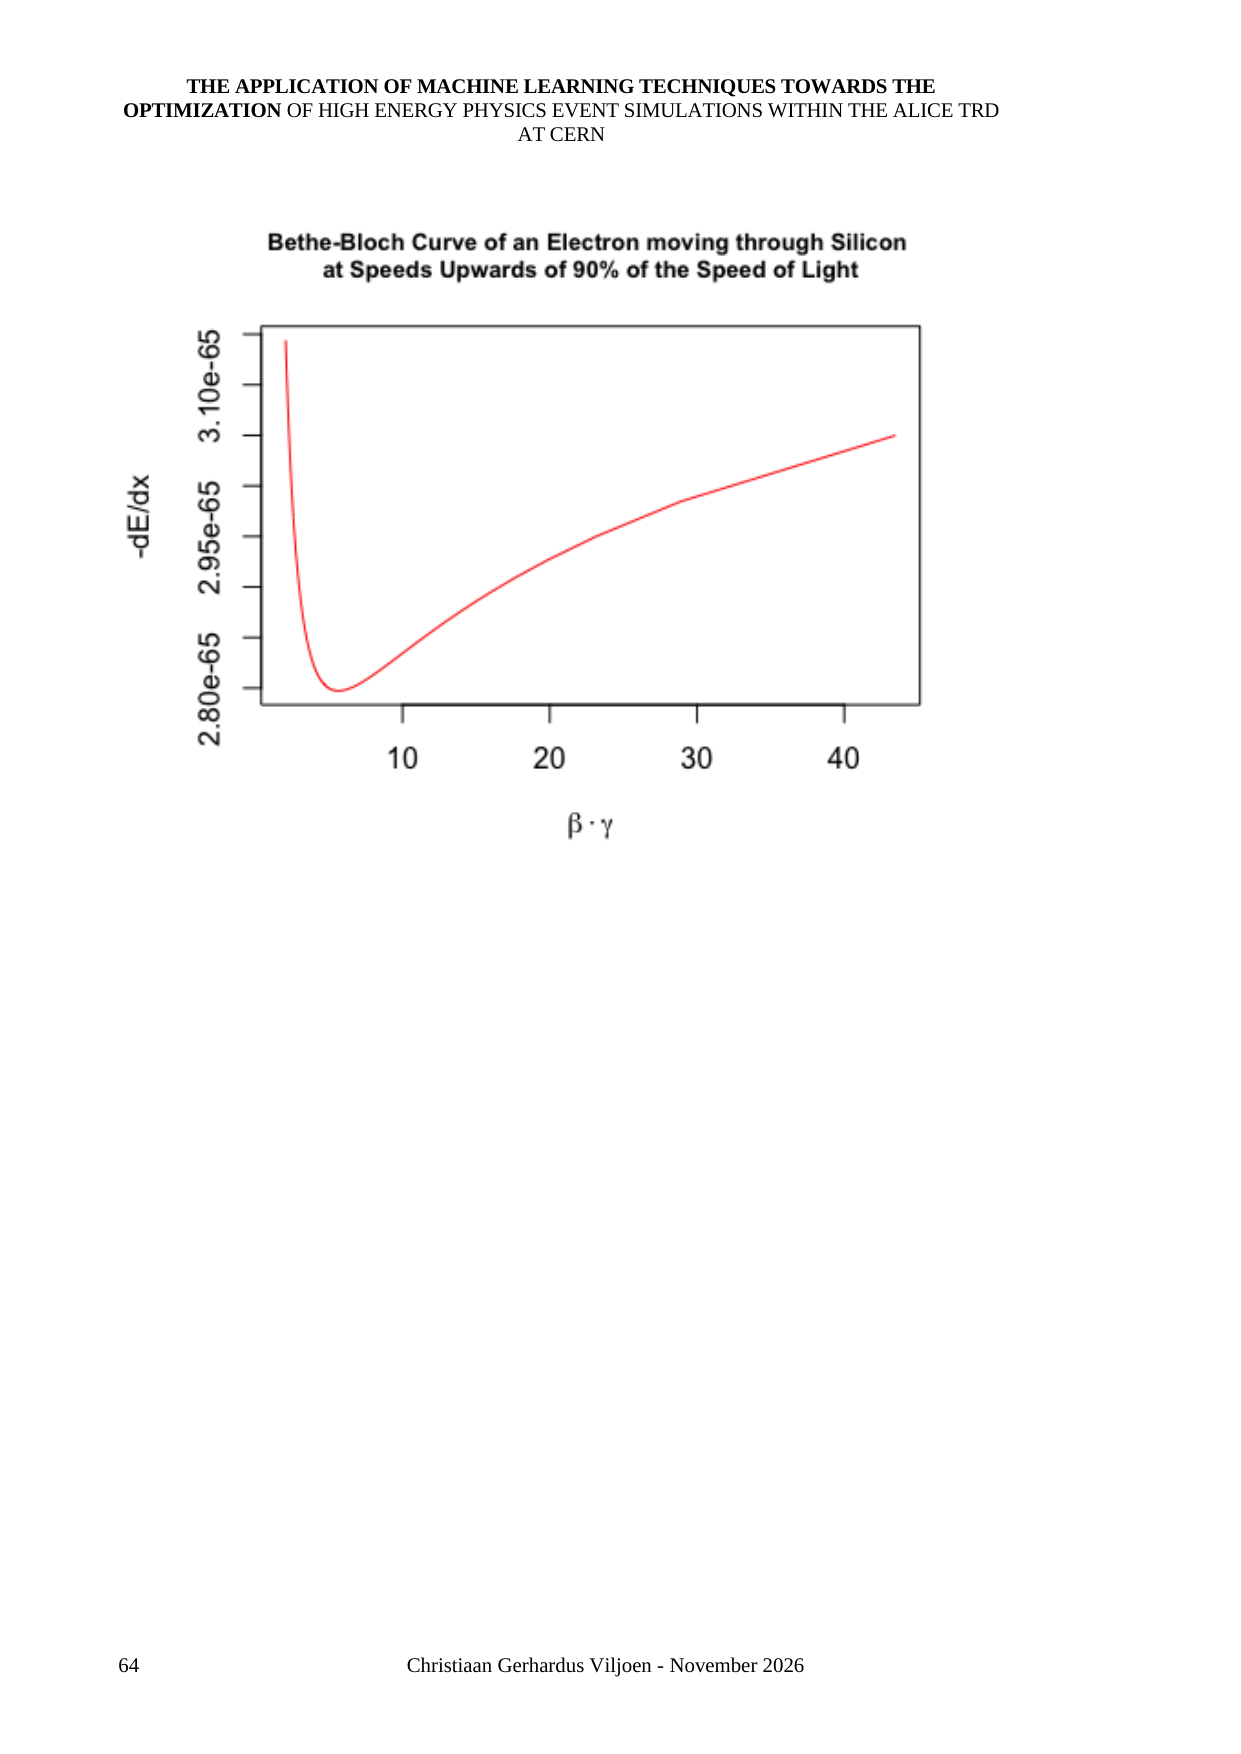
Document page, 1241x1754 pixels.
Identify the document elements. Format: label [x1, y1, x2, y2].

picture [118, 183, 994, 884]
